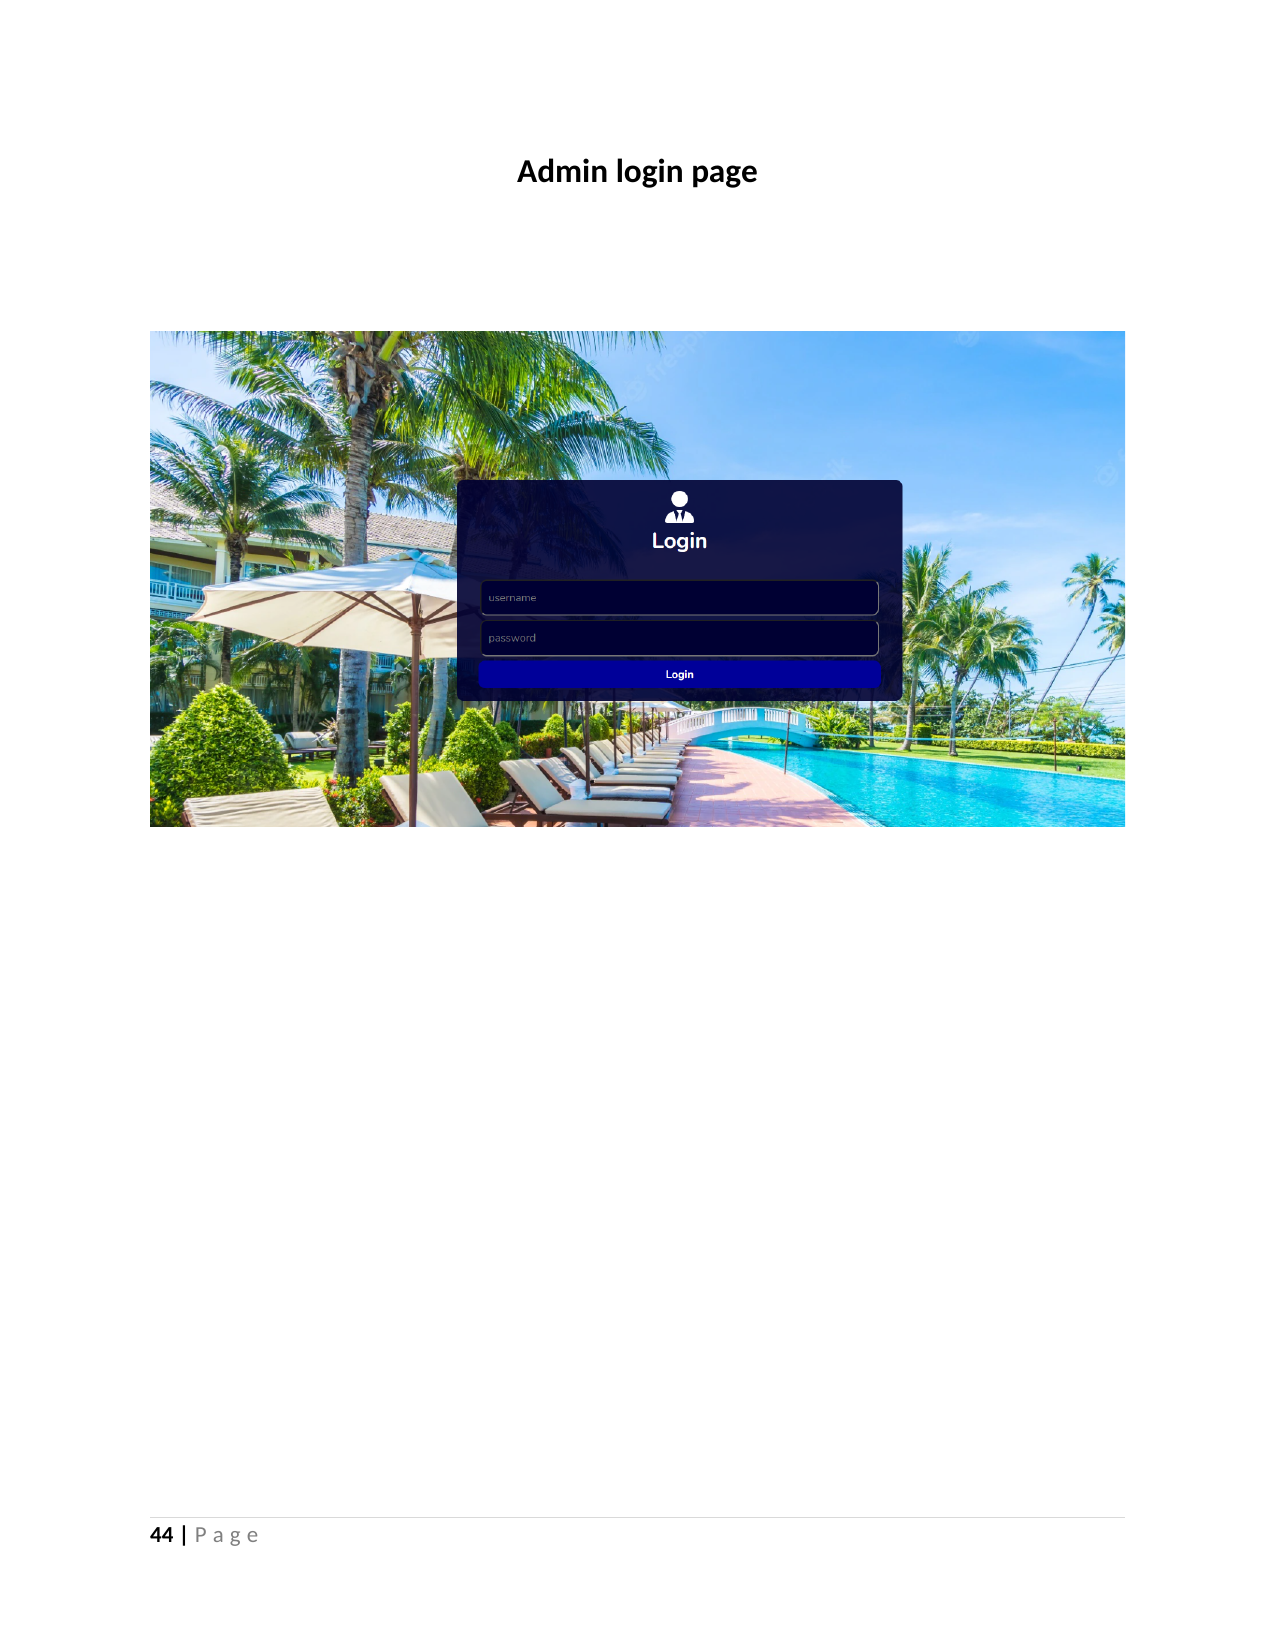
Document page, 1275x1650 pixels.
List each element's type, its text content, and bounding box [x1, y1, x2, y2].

text Admin login page [150, 150, 1125, 191]
picture [150, 331, 1125, 827]
